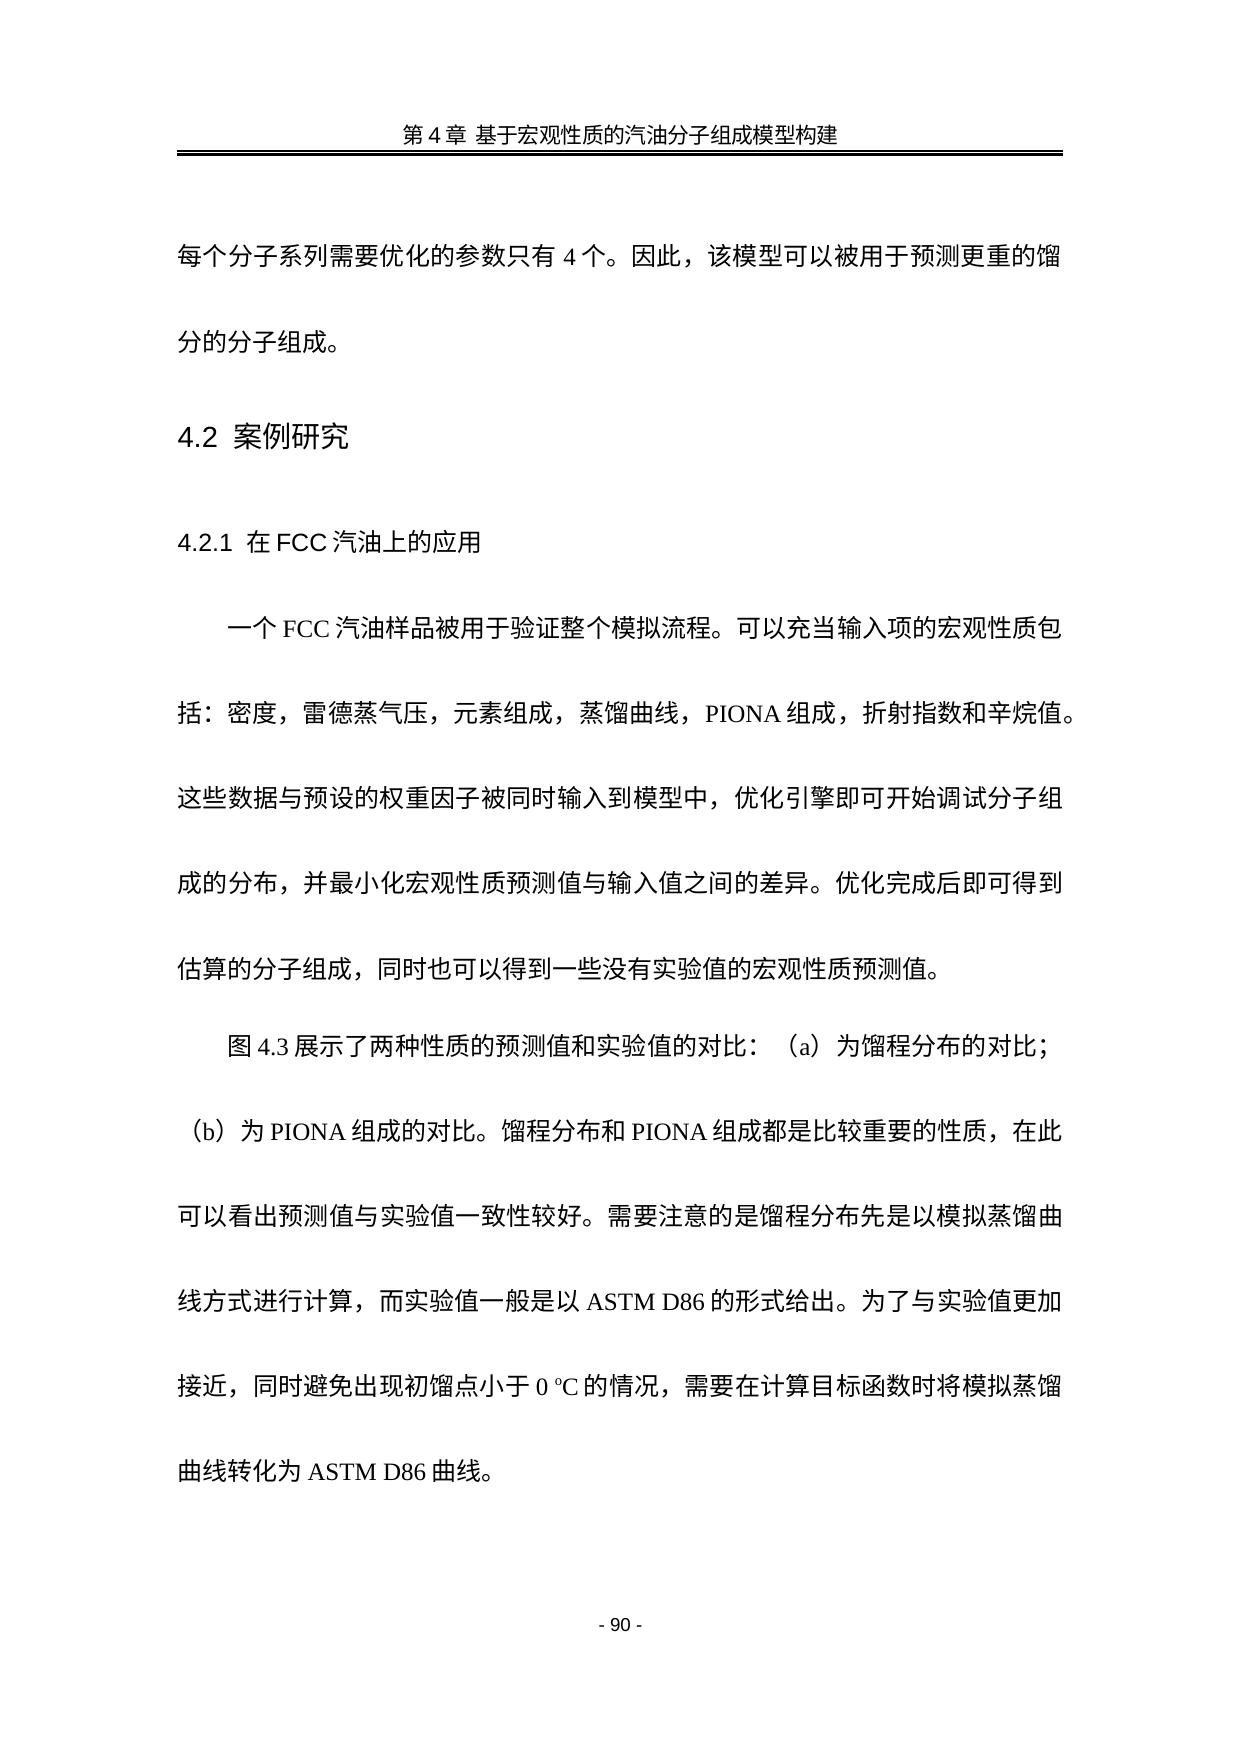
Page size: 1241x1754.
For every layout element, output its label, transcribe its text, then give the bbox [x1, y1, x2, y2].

subtitle 4.2 案例研究 [177, 400, 1063, 468]
text 一个FCC汽油样品被用于验证整个模拟流程。可以充当输入项的宏观性质包括：密度，雷德蒸气压，元素组成，蒸馏曲线，PIONA组成，折射指数和辛烷值。这些数据与预设的权重因子被同时输入到模型中，优化引擎即可开始调试分子组成的分布，并最小化宏观性质预测值与输入值之间的差异。优化完成后即可得到估算的分子组成，同时也可以得到一些没有实验值的宏观性质预测值。 [177, 593, 1063, 1001]
text 图4.3展示了两种性质的预测值和实验值的对比：（a）为馏程分布的对比；（b）为PIONA组成的对比。馏程分布和PIONA组成都是比较重要的性质，在此可以看出预测值与实验值一致性较好。需要注意的是馏程分布先是以模拟蒸馏曲线方式进行计算，而实验值一般是以ASTM D86的形式给出。为了与实验值更加接近，同时避免出现初馏点小于0 oC的情况，需要在计算目标函数时将模拟蒸馏曲线转化为ASTM D86曲线。 [177, 1010, 1063, 1504]
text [177, 221, 1063, 374]
subtitle 4.2.1 在FCC汽油上的应用 [177, 506, 1063, 574]
